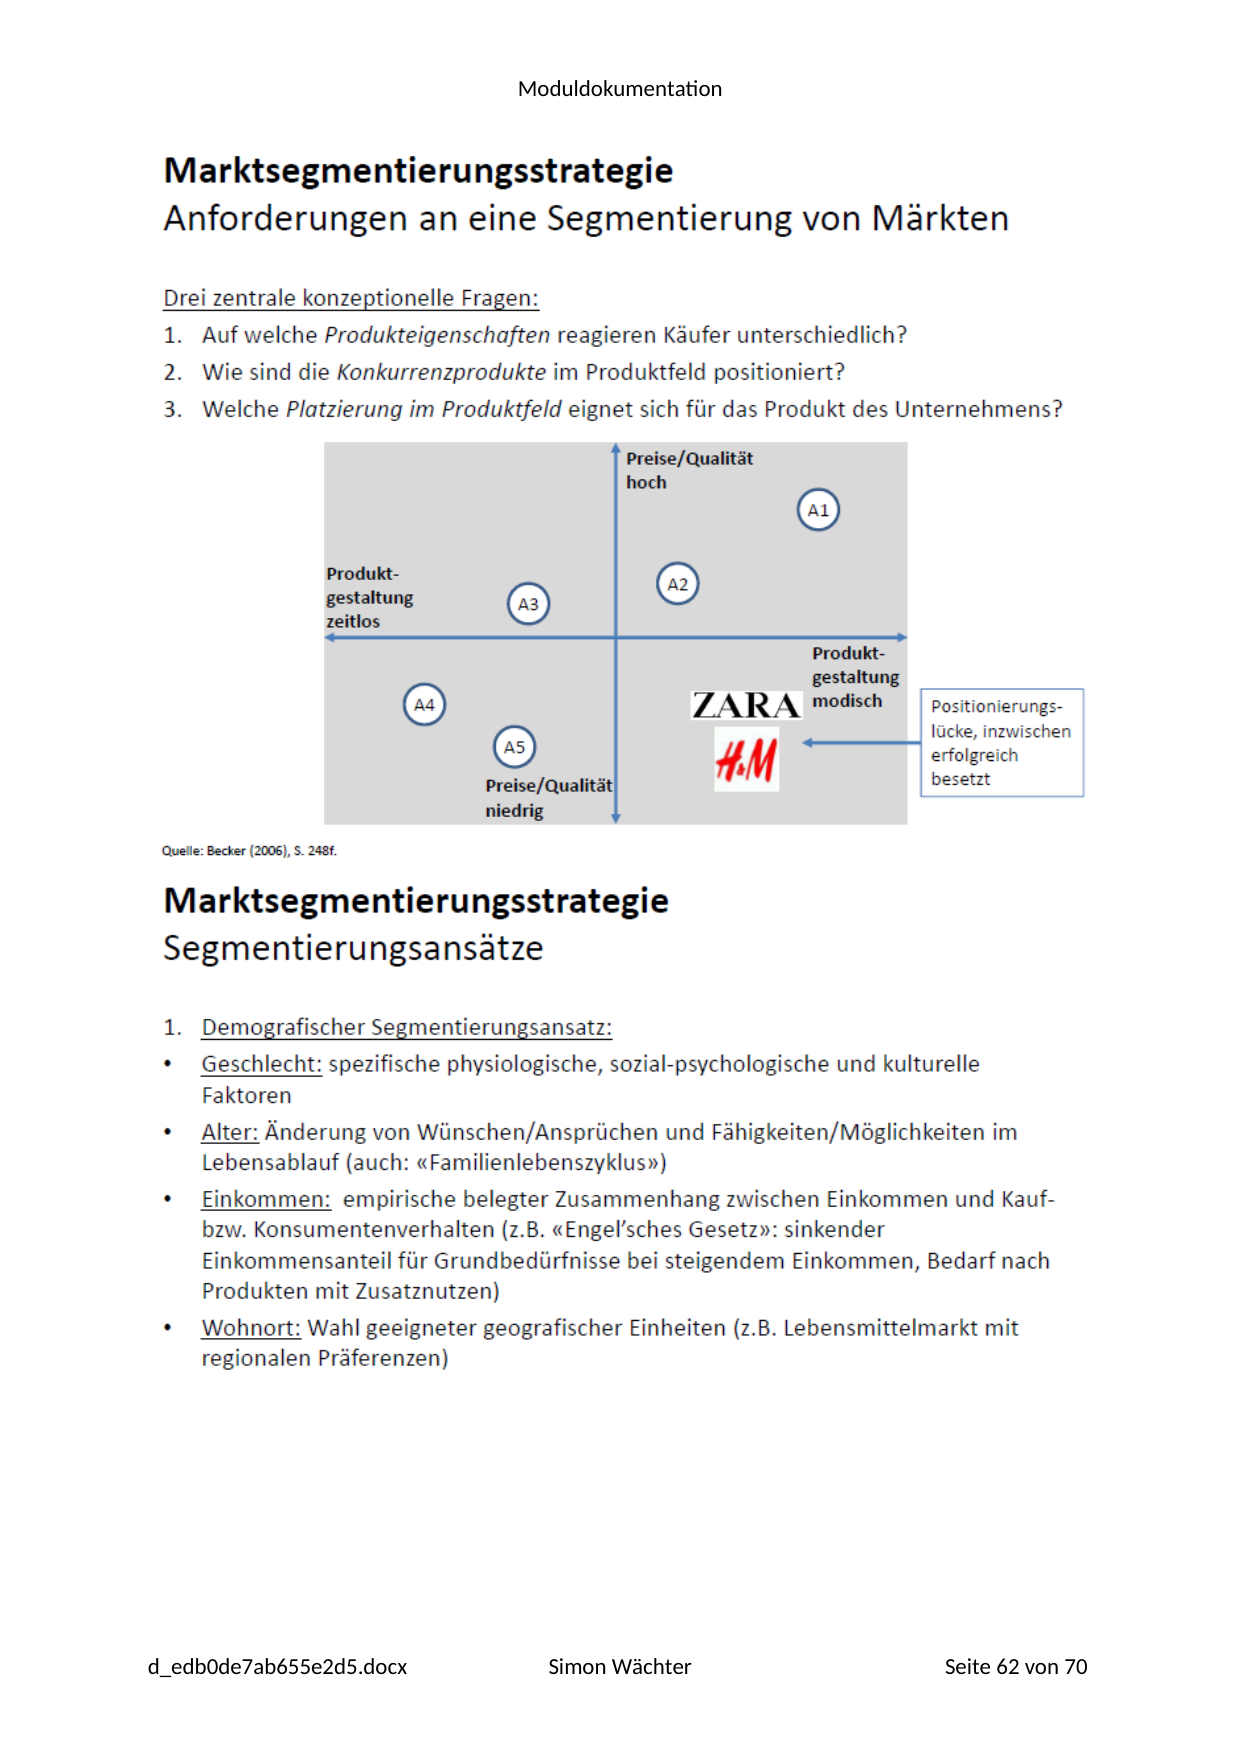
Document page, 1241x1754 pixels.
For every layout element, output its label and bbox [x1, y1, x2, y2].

picture [147, 880, 1093, 1383]
picture [147, 147, 1093, 862]
